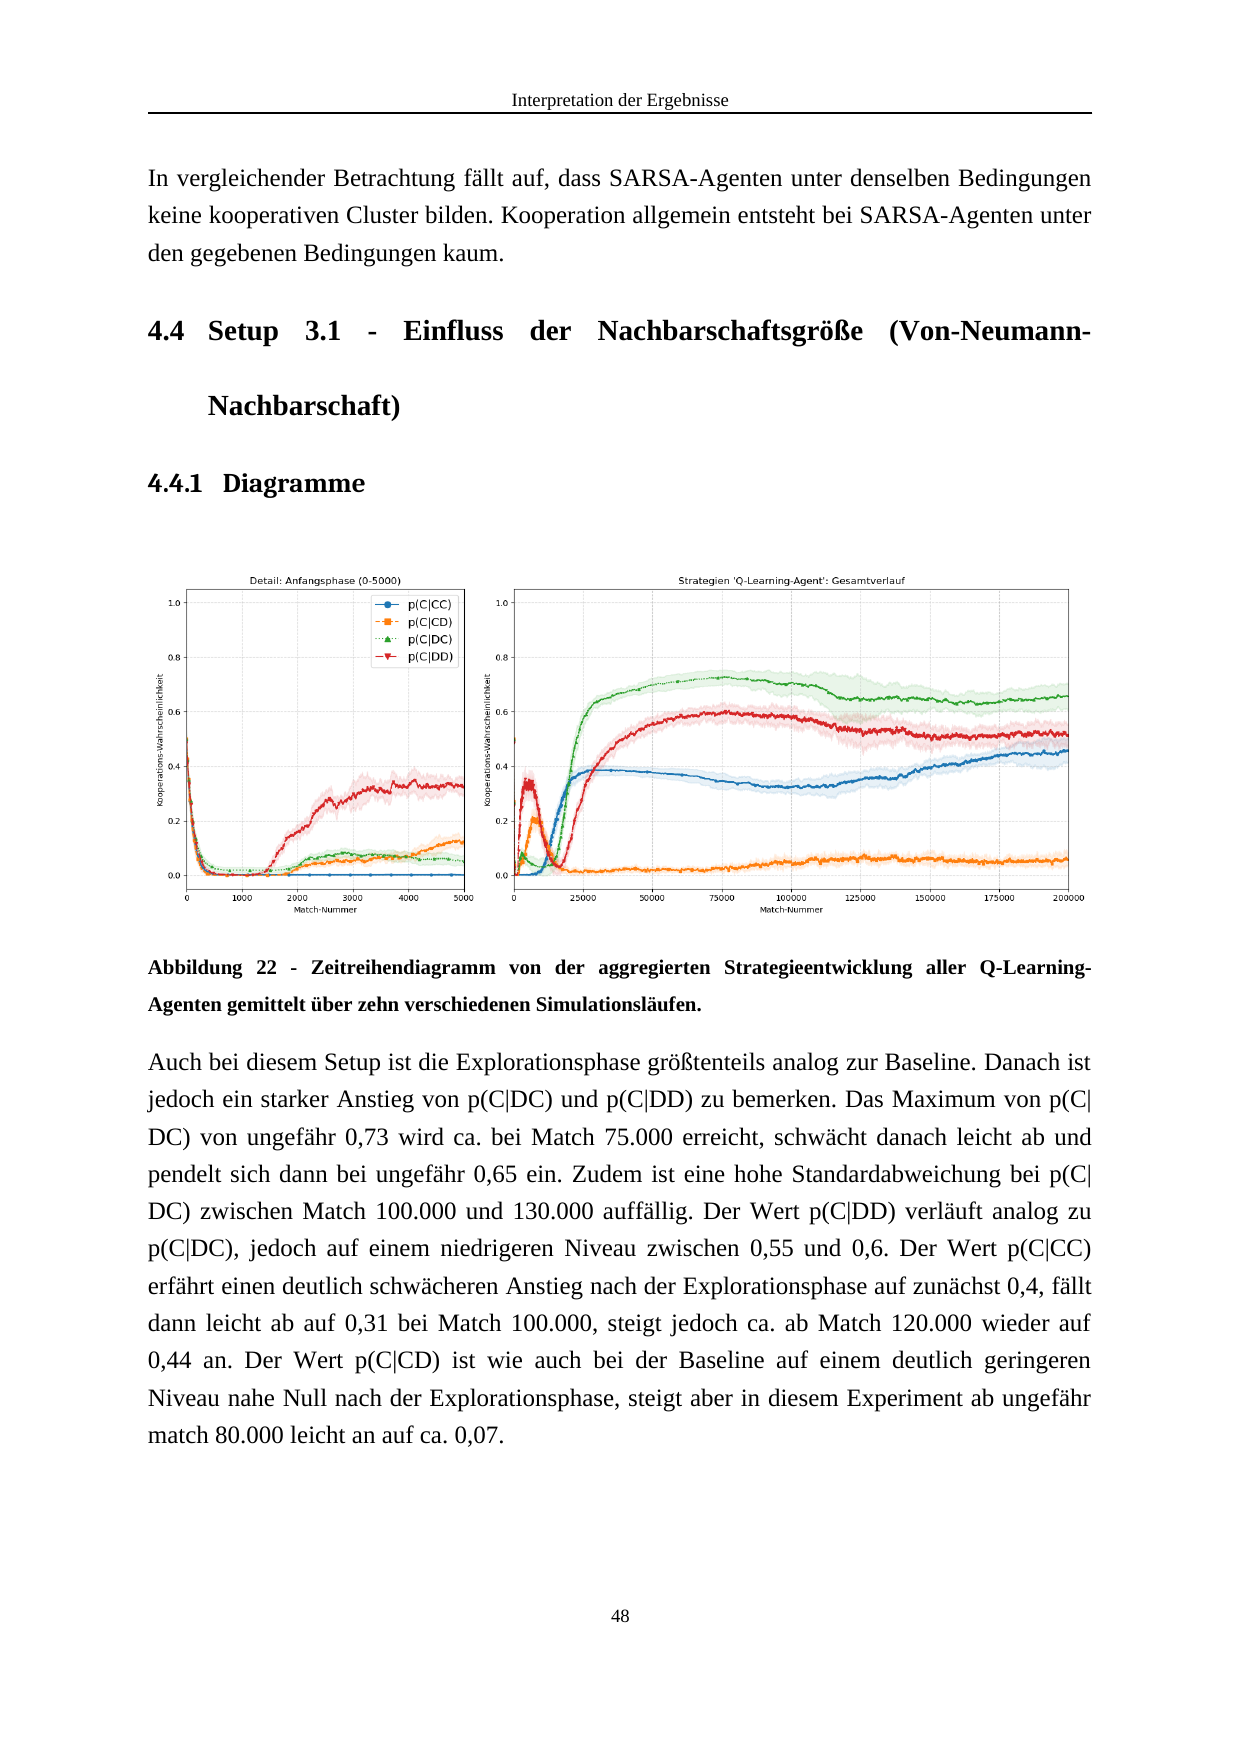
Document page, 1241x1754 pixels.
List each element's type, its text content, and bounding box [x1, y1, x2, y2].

text In vergleichender Betrachtung fällt auf, dass SARSA-Agenten unter denselben Bedingungen keine kooperativen Cluster bilden. Kooperation allgemein entsteht bei SARSA-Agenten unter den gegebenen Bedingungen kaum. [148, 161, 1092, 268]
subtitle Diagramme [148, 467, 1092, 500]
text Auch bei diesem Setup ist die Explorationsphase größtenteils analog zur Baseline. Danach ist jedoch ein starker Anstieg von p(C|DC) und p(C|DD) zu bemerken. Das Maximum von p(C|DC) von ungefähr 0,73 wird ca. bei Match 75.000 erreicht, schwächt danach leicht ab und pendelt sich dann bei ungefähr 0,65 ein. Zudem ist eine hohe Standardabweichung bei p(C|DC) zwischen Match 100.000 und 130.000 auffällig. Der Wert p(C|DD) verläuft analog zu p(C|DC), jedoch auf einem niedrigeren Niveau zwischen 0,55 und 0,6. Der Wert p(C|CC) erfährt einen deutlich schwächeren Anstieg nach der Explorationsphase auf zunächst 0,4, fällt dann leicht ab auf 0,31 bei Match 100.000, steigt jedoch ca. ab Match 120.000 wieder auf 0,44 an. Der Wert p(C|CD) ist wie auch bei der Baseline auf einem deutlich geringeren Niveau nahe Null nach der Explorationsphase, steigt aber in diesem Experiment ab ungefähr match 80.000 leicht an auf ca. 0,07. [148, 1045, 1092, 1451]
picture [147, 568, 1093, 923]
subtitle Setup 3.1 - Einfluss der Nachbarschaftsgröße (Von-Neumann-Nachbarschaft) [148, 298, 1092, 437]
text Abbildung 22 - Zeitreihendiagramm von der aggregierten Strategieentwicklung aller Q-Learning-Agenten gemittelt über zehn verschiedenen Simulationsläufen. [148, 951, 1092, 1021]
